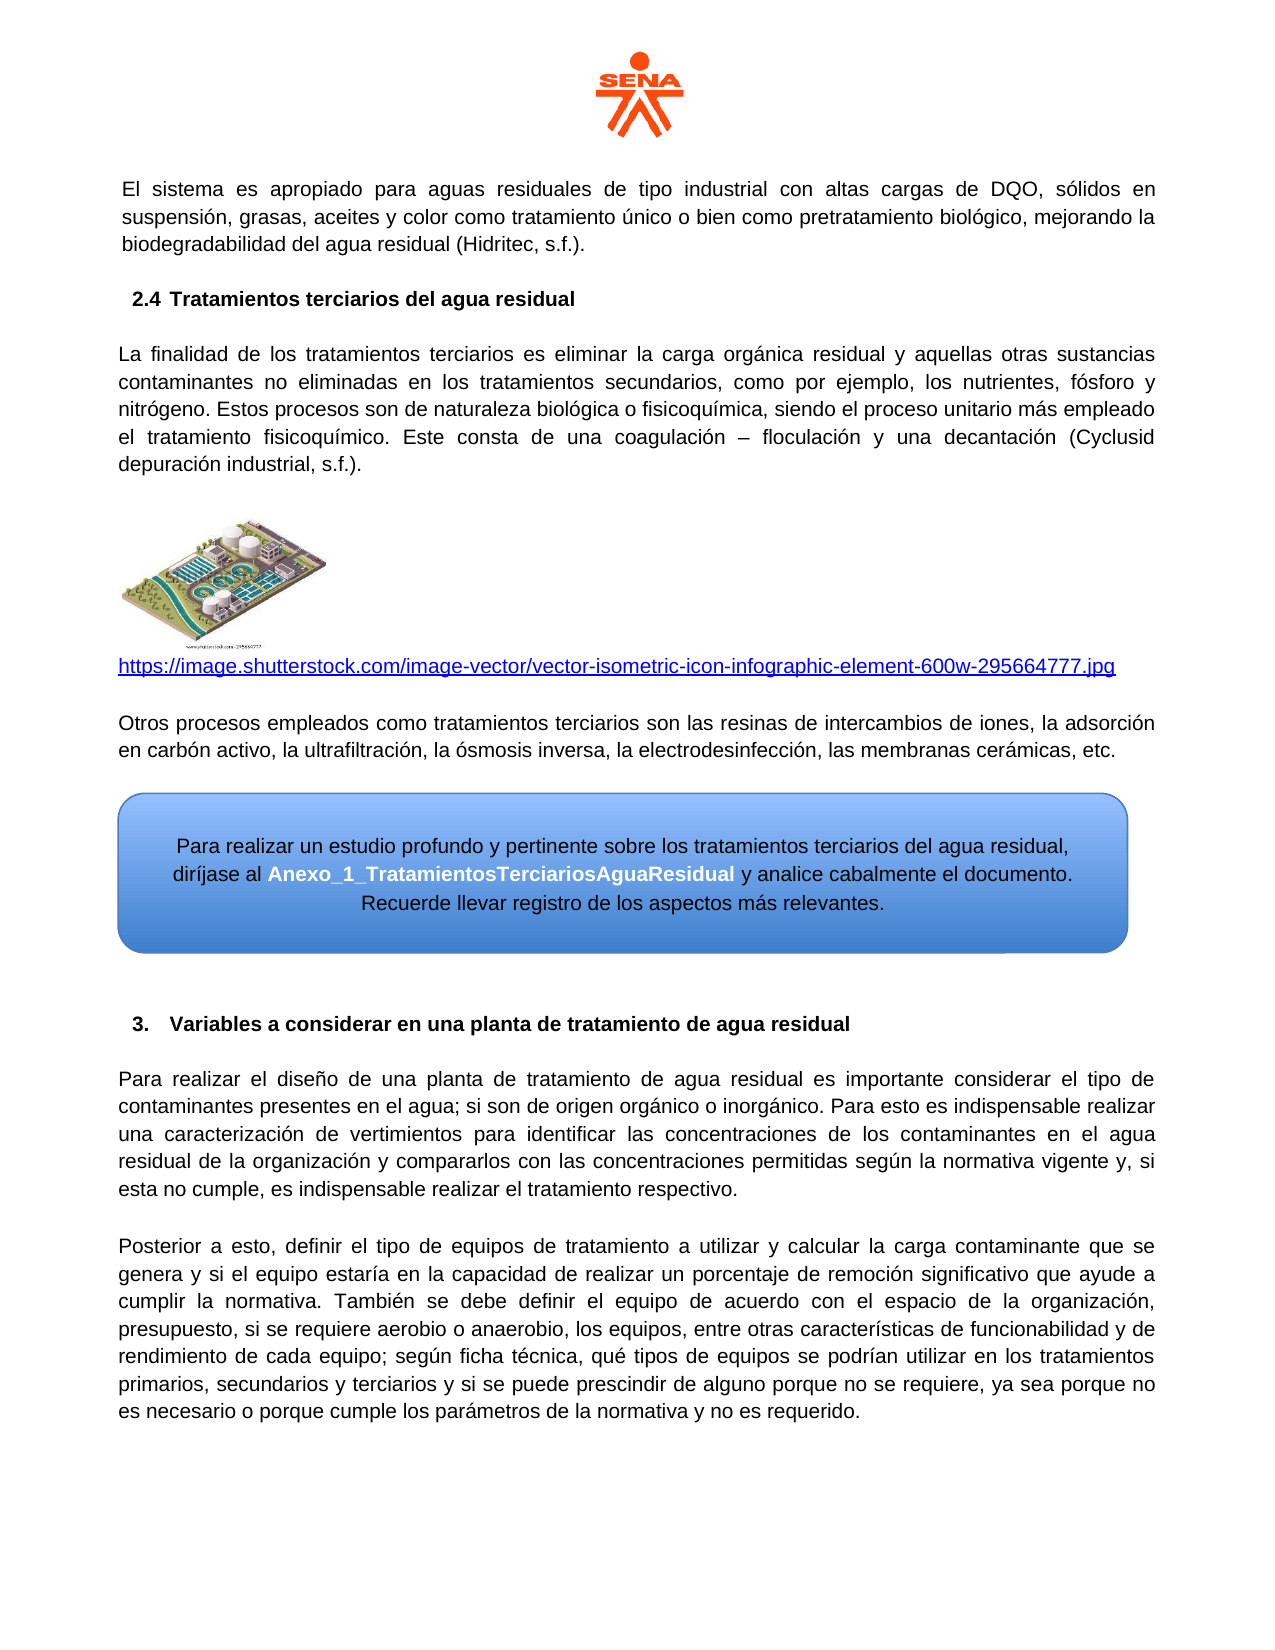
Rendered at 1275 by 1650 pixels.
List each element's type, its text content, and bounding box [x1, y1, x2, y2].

text Posterior a esto, definir el tipo de equipos de tratamiento a utilizar y calcular la carga contaminante que se genera y si el equipo estaría en la capacidad de realizar un porcentaje de remoción significativo que ayude a cumplir la normativa. También se debe definir el equipo de acuerdo con el espacio de la organización, presupuesto, si se requiere aerobio o anaerobio, los equipos, entre otras características de funcionabilidad y de rendimiento de cada equipo; según ficha técnica, qué tipos de equipos se podrían utilizar en los tratamientos primarios, secundarios y terciarios y si se puede prescindir de alguno porque no se requiere, ya sea porque no es necesario o porque cumple los parámetros de la normativa y no es requerido. [118, 1232, 1157, 1423]
text Para realizar el diseño de una planta de tratamiento de agua residual es importante considerar el tipo de contaminantes presentes en el agua; si son de origen orgánico o inorgánico. Para esto es indispensable realizar una caracterización de vertimientos para identificar las concentraciones de los contaminantes en el agua residual de la organización y compararlos con las concentraciones permitidas según la normativa vigente y, si esta no cumple, es indispensable realizar el tratamiento respectivo. [118, 1067, 1157, 1201]
picture [118, 507, 329, 650]
list Tratamientos terciarios del agua residual [132, 287, 1157, 311]
text El sistema es apropiado para aguas residuales de tipo industrial con altas cargas de DQO, sólidos en suspensión, grasas, aceites y color como tratamiento único o bien como pretratamiento biológico, mejorando la biodegradabilidad del agua residual (Hidritec, s.f.). [122, 177, 1157, 256]
list Variables a considerar en una planta de tratamiento de agua residual [132, 1012, 1157, 1036]
text Otros procesos empleados como tratamientos terciarios son las resinas de intercambios de iones, la adsorción en carbón activo, la ultrafiltración, la ósmosis inversa, la electrodesinfección, las membranas cerámicas, etc. [118, 708, 1157, 762]
picture [585, 48, 690, 142]
text https://image.shutterstock.com/image-vector/vector-isometric-icon-infographic-element-600w-295664777.jpg [118, 653, 1157, 677]
text La finalidad de los tratamientos terciarios es eliminar la carga orgánica residual y aquellas otras sustancias contaminantes no eliminadas en los tratamientos secundarios, como por ejemplo, los nutrientes, fósforo y nitrógeno. Estos procesos son de naturaleza biológica o fisicoquímica, siendo el proceso unitario más empleado el tratamiento fisicoquímico. Este consta de una coagulación – floculación y una decantación (Cyclusid depuración industrial, s.f.). [118, 342, 1157, 476]
